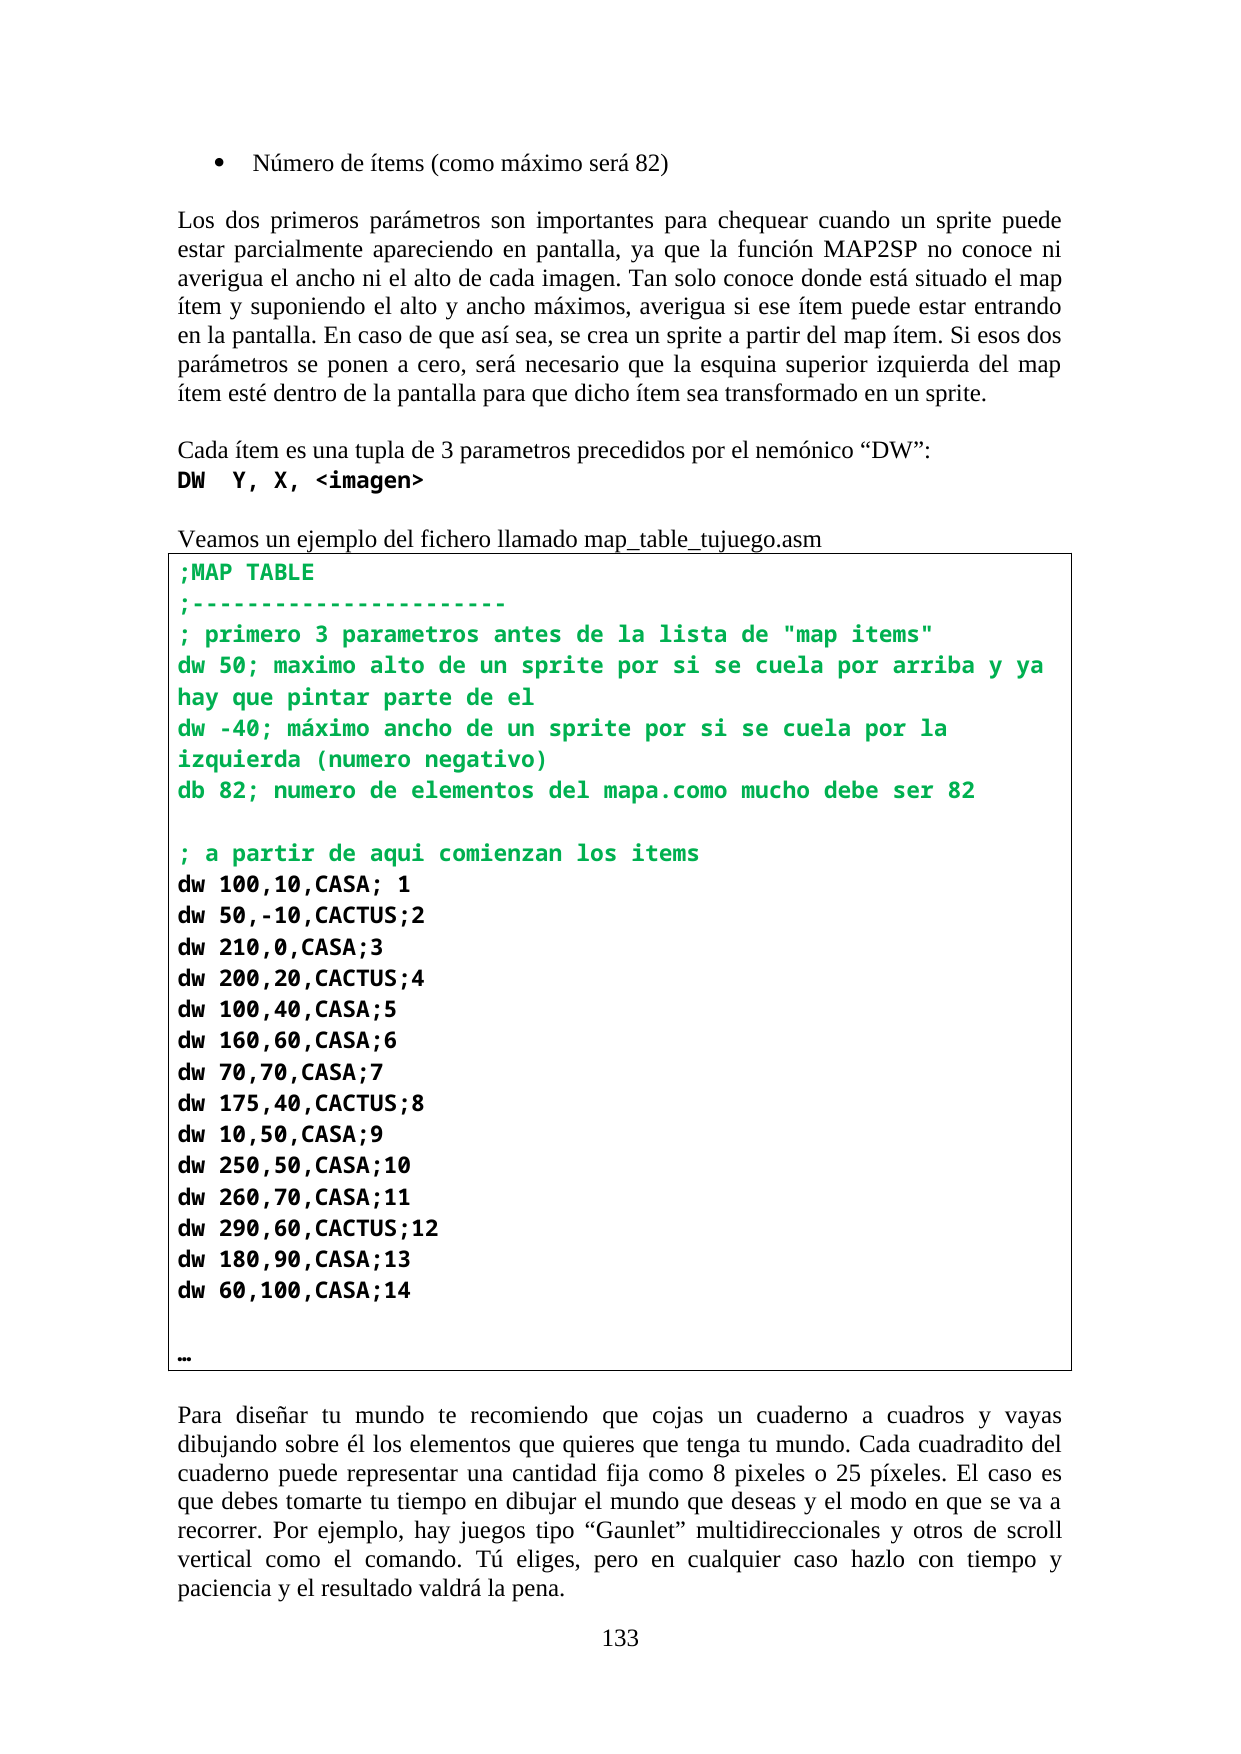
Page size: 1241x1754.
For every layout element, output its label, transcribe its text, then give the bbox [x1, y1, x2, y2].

text dw 210,0,CASA;3 [177, 931, 1063, 962]
text dw 250,50,CASA;10 [177, 1149, 1063, 1181]
text dw 60,100,CASA;14 [177, 1274, 1063, 1306]
text Los dos primeros parámetros son importantes para chequear cuando un sprite puede estar parcialmente apareciendo en pantalla, ya que la función MAP2SP no conoce ni averigua el ancho ni el alto de cada imagen. Tan solo conoce donde está situado el map ítem y suponiendo el alto y ancho máximos, averigua si ese ítem puede estar entrando en la pantalla. En caso de que así sea, se crea un sprite a partir del map ítem. Si esos dos parámetros se ponen a cero, será necesario que la esquina superior izquierda del map ítem esté dentro de la pantalla para que dicho ítem sea transformado en un sprite. [177, 205, 1063, 406]
list Número de ítems (como máximo será 82) [215, 148, 1063, 176]
text dw -40; máximo ancho de un sprite por si se cuela por la izquierda (numero negativo) [177, 712, 1063, 774]
text ;----------------------- [177, 587, 1063, 618]
text … [169, 1334, 1071, 1370]
text DW Y, X, <imagen> [177, 464, 1063, 495]
text ; a partir de aqui comienzan los items [177, 837, 1063, 868]
text dw 175,40,CACTUS;8 [177, 1087, 1063, 1118]
text dw 100,10,CASA; 1 [177, 868, 1063, 899]
text Veamos un ejemplo del fichero llamado map_table_tujuego.asm [177, 524, 1063, 553]
text dw 100,40,CASA;5 [177, 993, 1063, 1024]
text dw 50; maximo alto de un sprite por si se cuela por arriba y ya hay que pintar parte de el [177, 649, 1063, 712]
text dw 260,70,CASA;11 [177, 1181, 1063, 1212]
text ;MAP TABLE [169, 554, 1071, 587]
text ; primero 3 parametros antes de la lista de "map items" [177, 618, 1063, 649]
text db 82; numero de elementos del mapa.como mucho debe ser 82 [177, 774, 1063, 806]
text dw 50,-10,CACTUS;2 [177, 899, 1063, 931]
text dw 200,20,CACTUS;4 [177, 962, 1063, 993]
text dw 290,60,CACTUS;12 [177, 1212, 1063, 1243]
text dw 70,70,CASA;7 [177, 1056, 1063, 1087]
text dw 160,60,CASA;6 [177, 1024, 1063, 1056]
text Para diseñar tu mundo te recomiendo que cojas un cuaderno a cuadros y vayas dibujando sobre él los elementos que quieres que tenga tu mundo. Cada cuadradito del cuaderno puede representar una cantidad fija como 8 pixeles o 25 píxeles. El caso es que debes tomarte tu tiempo en dibujar el mundo que deseas y el modo en que se va a recorrer. Por ejemplo, hay juegos tipo “Gaunlet” multidireccionales y otros de scroll vertical como el comando. Tú eliges, pero en cualquier caso hazlo con tiempo y paciencia y el resultado valdrá la pena. [177, 1400, 1063, 1601]
text Cada ítem es una tupla de 3 parametros precedidos por el nemónico “DW”: [177, 435, 1063, 464]
text dw 10,50,CASA;9 [177, 1118, 1063, 1149]
text dw 180,90,CASA;13 [177, 1243, 1063, 1274]
